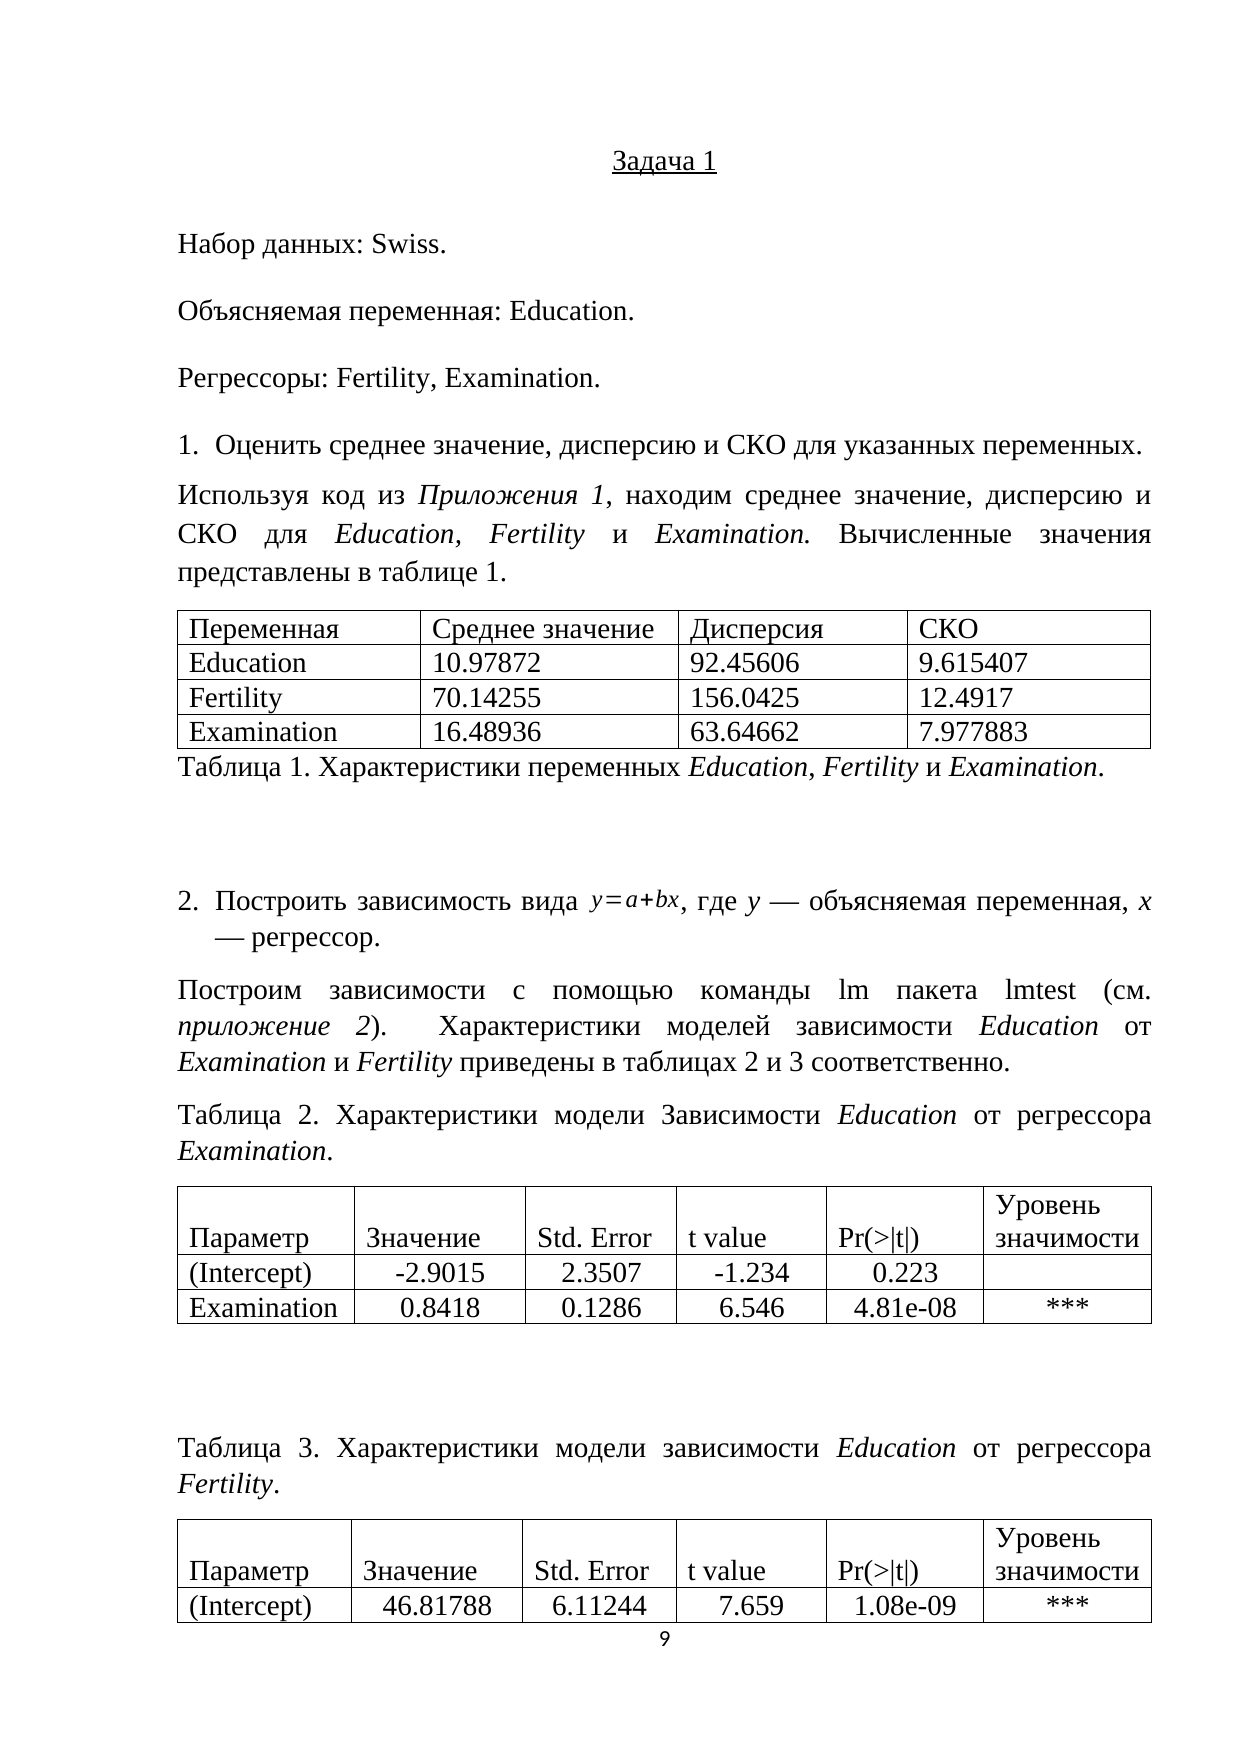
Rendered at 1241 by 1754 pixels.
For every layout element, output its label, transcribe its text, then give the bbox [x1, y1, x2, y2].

table_cell Fertility [178, 680, 420, 713]
table_cell 63.64662 [679, 715, 907, 748]
table_cell 92.45606 [679, 645, 907, 679]
table_cell 12.4917 [908, 680, 1150, 713]
table_header Переменная [178, 611, 420, 644]
list Построить зависимость вида , где y — объясняемая переменная, x — регрессор. [177, 883, 1152, 953]
table_cell 70.14255 [421, 680, 678, 713]
table_cell 16.48936 [421, 715, 678, 748]
table_header Уровень значимости [984, 1520, 1151, 1587]
table_cell 0.8418 [355, 1290, 525, 1323]
list Оценить среднее значение, дисперсию и СКО для указанных переменных. [177, 427, 1152, 461]
table_cell 0.223 [827, 1255, 983, 1289]
text Таблица 3. Характеристики модели зависимости Education от регрессора Fertility. [177, 1430, 1152, 1500]
table_cell 6.546 [677, 1290, 826, 1323]
table_cell (Intercept) [178, 1588, 351, 1622]
table_cell Examination [178, 1290, 354, 1323]
text Построим зависимости с помощью команды lm пакета lmtest (см. приложение 2). Характеристики моделей зависимости Education от Examination и Fertility приведены в таблицах 2 и 3 соответственно. [177, 972, 1152, 1078]
table_cell 0.1286 [526, 1290, 676, 1323]
table_cell 7.977883 [908, 715, 1150, 748]
table_header Дисперсия [679, 611, 907, 644]
table_cell [984, 1255, 1151, 1289]
table_header Std. Error [523, 1520, 676, 1587]
table_cell -2.9015 [355, 1255, 525, 1289]
text Объясняемая переменная: Education. [177, 293, 1152, 327]
table_header t value [677, 1520, 826, 1587]
table_cell 4.81e-08 [827, 1290, 983, 1323]
table_header СКО [908, 611, 1150, 644]
table_cell *** [984, 1588, 1151, 1622]
table_header Параметр [178, 1187, 354, 1254]
table_cell 9.615407 [908, 645, 1150, 679]
table_header Параметр [178, 1520, 351, 1587]
table_header t value [677, 1187, 826, 1254]
table_cell -1.234 [677, 1255, 826, 1289]
table_cell Education [178, 645, 420, 679]
table_cell *** [984, 1290, 1151, 1323]
text Регрессоры: Fertility, Examination. [177, 360, 1152, 394]
table_cell 6.11244 [523, 1588, 676, 1622]
table_cell (Intercept) [178, 1255, 354, 1289]
table_cell Examination [178, 715, 420, 748]
text Таблица 2. Характеристики модели Зависимости Education от регрессора Examination. [177, 1097, 1152, 1167]
table_cell 7.659 [677, 1588, 826, 1622]
text Набор данных: Swiss. [177, 226, 1152, 260]
table_header Std. Error [526, 1187, 676, 1254]
table_cell 1.08e-09 [827, 1588, 983, 1622]
table_header Уровень значимости [984, 1187, 1151, 1254]
table_header Pr(>|t|) [827, 1520, 983, 1587]
list Используя код из Приложения 1, находим среднее значение, дисперсию и СКО для Education, Fertility и Examination. Вычисленные значения представлены в таблице 1. [177, 477, 1152, 588]
text Таблица 1. Характеристики переменных Education, Fertility и Examination. [177, 749, 1152, 783]
subtitle Задача 1 [177, 143, 1152, 177]
table_cell 46.81788 [352, 1588, 522, 1622]
table_cell 156.0425 [679, 680, 907, 713]
table_header Pr(>|t|) [827, 1187, 983, 1254]
table_cell 2.3507 [526, 1255, 676, 1289]
table_header Значение [352, 1520, 522, 1587]
table_header Среднее значение [421, 611, 678, 644]
table_header Значение [355, 1187, 525, 1254]
table_cell 10.97872 [421, 645, 678, 679]
